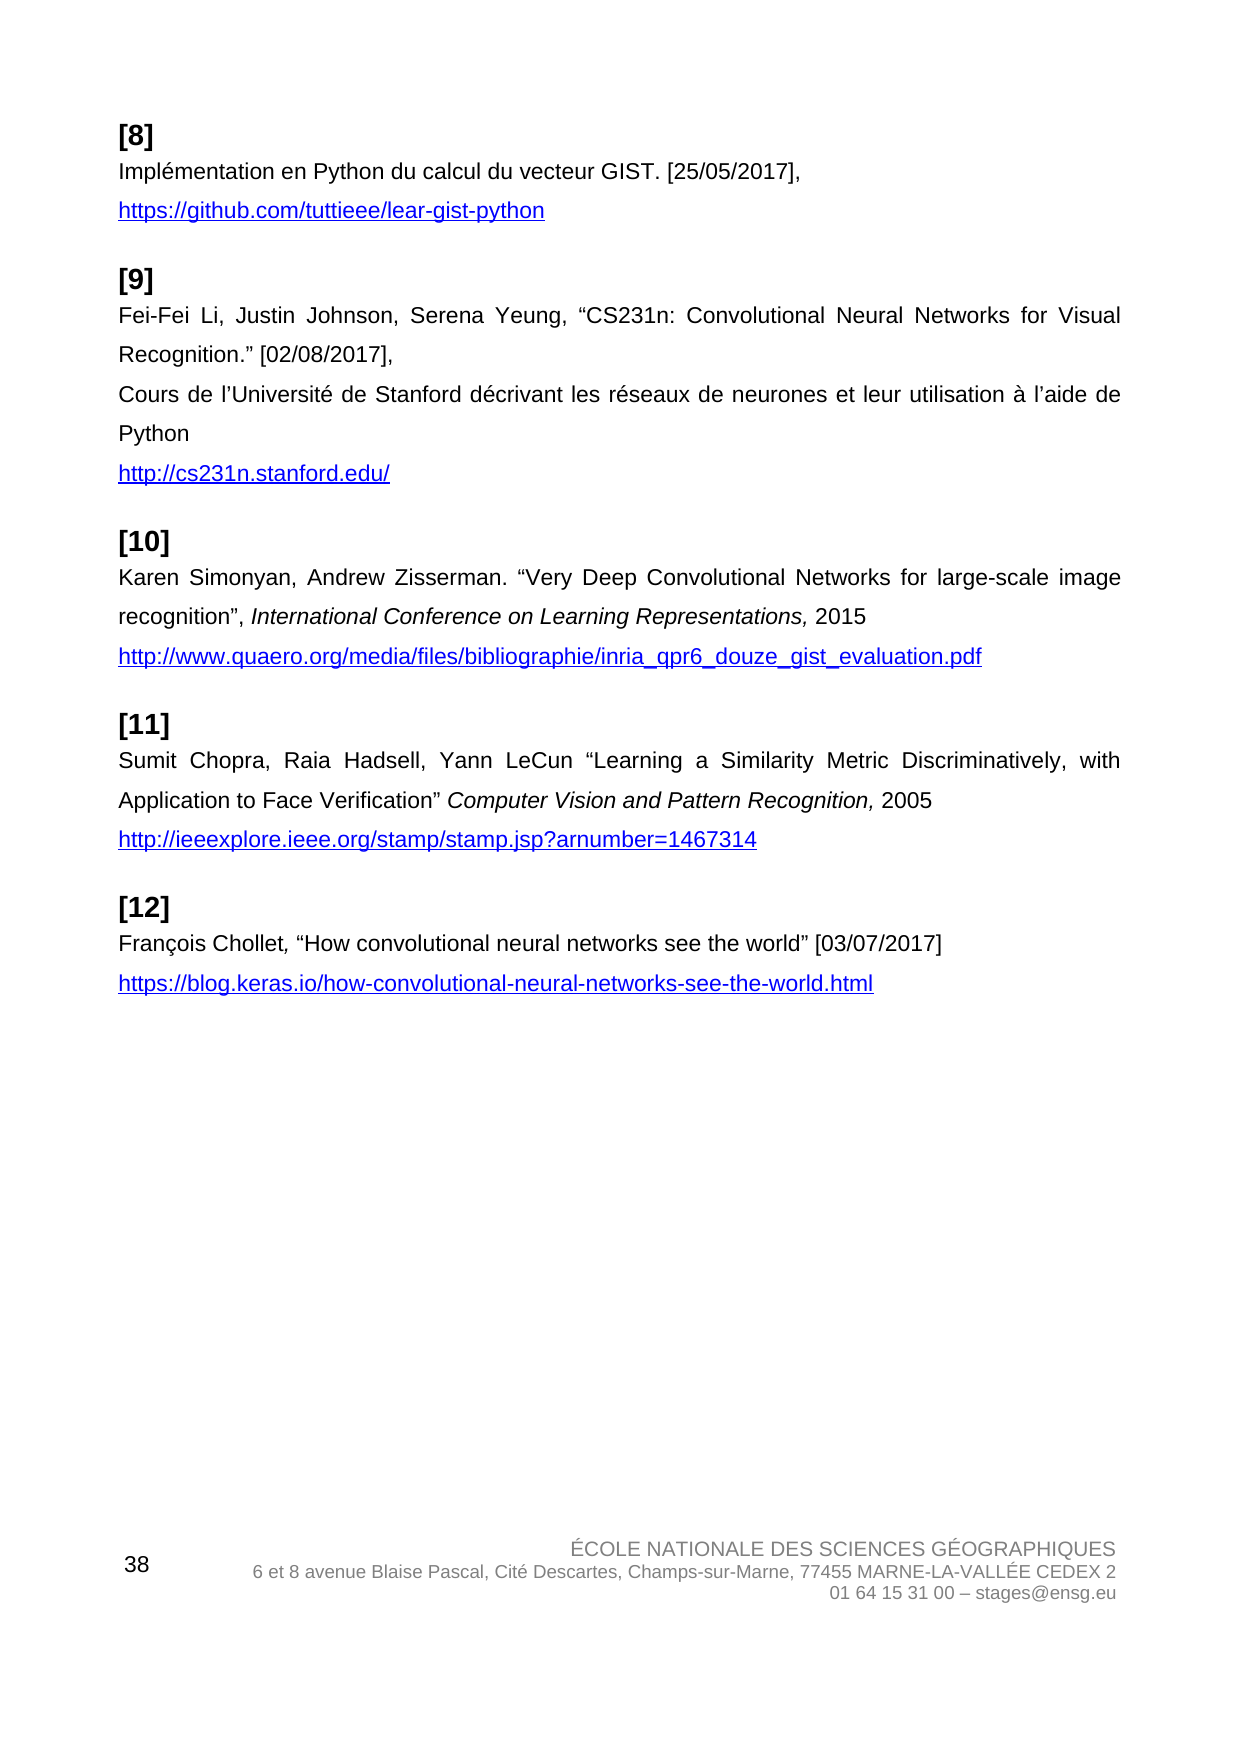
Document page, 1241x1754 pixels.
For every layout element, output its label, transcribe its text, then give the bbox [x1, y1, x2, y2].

text [10] [118, 524, 1122, 558]
text [9] [118, 262, 1122, 295]
text Sumit Chopra, Raia Hadsell, Yann LeCun “Learning a Similarity Metric Discriminatively, with Application to Face Verification” Computer Vision and Pattern Recognition, 2005 http://ieeexplore.ieee.org/stamp/stamp.jsp?arnumber=1467314 [118, 747, 1122, 852]
text Cours de l’Université de Stanford décrivant les réseaux de neurones et leur utilisation à l’aide de Python http://cs231n.stanford.edu/ [118, 381, 1122, 486]
text [8] [118, 118, 1122, 152]
text Karen Simonyan, Andrew Zisserman. “Very Deep Convolutional Networks for large-scale image recognition”, International Conference on Learning Representations, 2015 http://www.quaero.org/media/files/bibliographie/inria_qpr6_douze_gist_evaluation.pdf [118, 564, 1122, 669]
text Fei-Fei Li, Justin Johnson, Serena Yeung, “CS231n: Convolutional Neural Networks for Visual Recognition.” [02/08/2017], [118, 302, 1122, 367]
text [12] [118, 891, 1122, 924]
text [11] [118, 707, 1122, 741]
text Implémentation en Python du calcul du vecteur GIST. [25/05/2017], https://github.com/tuttieee/lear-gist-python [118, 158, 1122, 224]
text François Chollet, “How convolutional neural networks see the world” [03/07/2017] https://blog.keras.io/how-convolutional-neural-networks-see-the-world.html [118, 930, 1122, 996]
